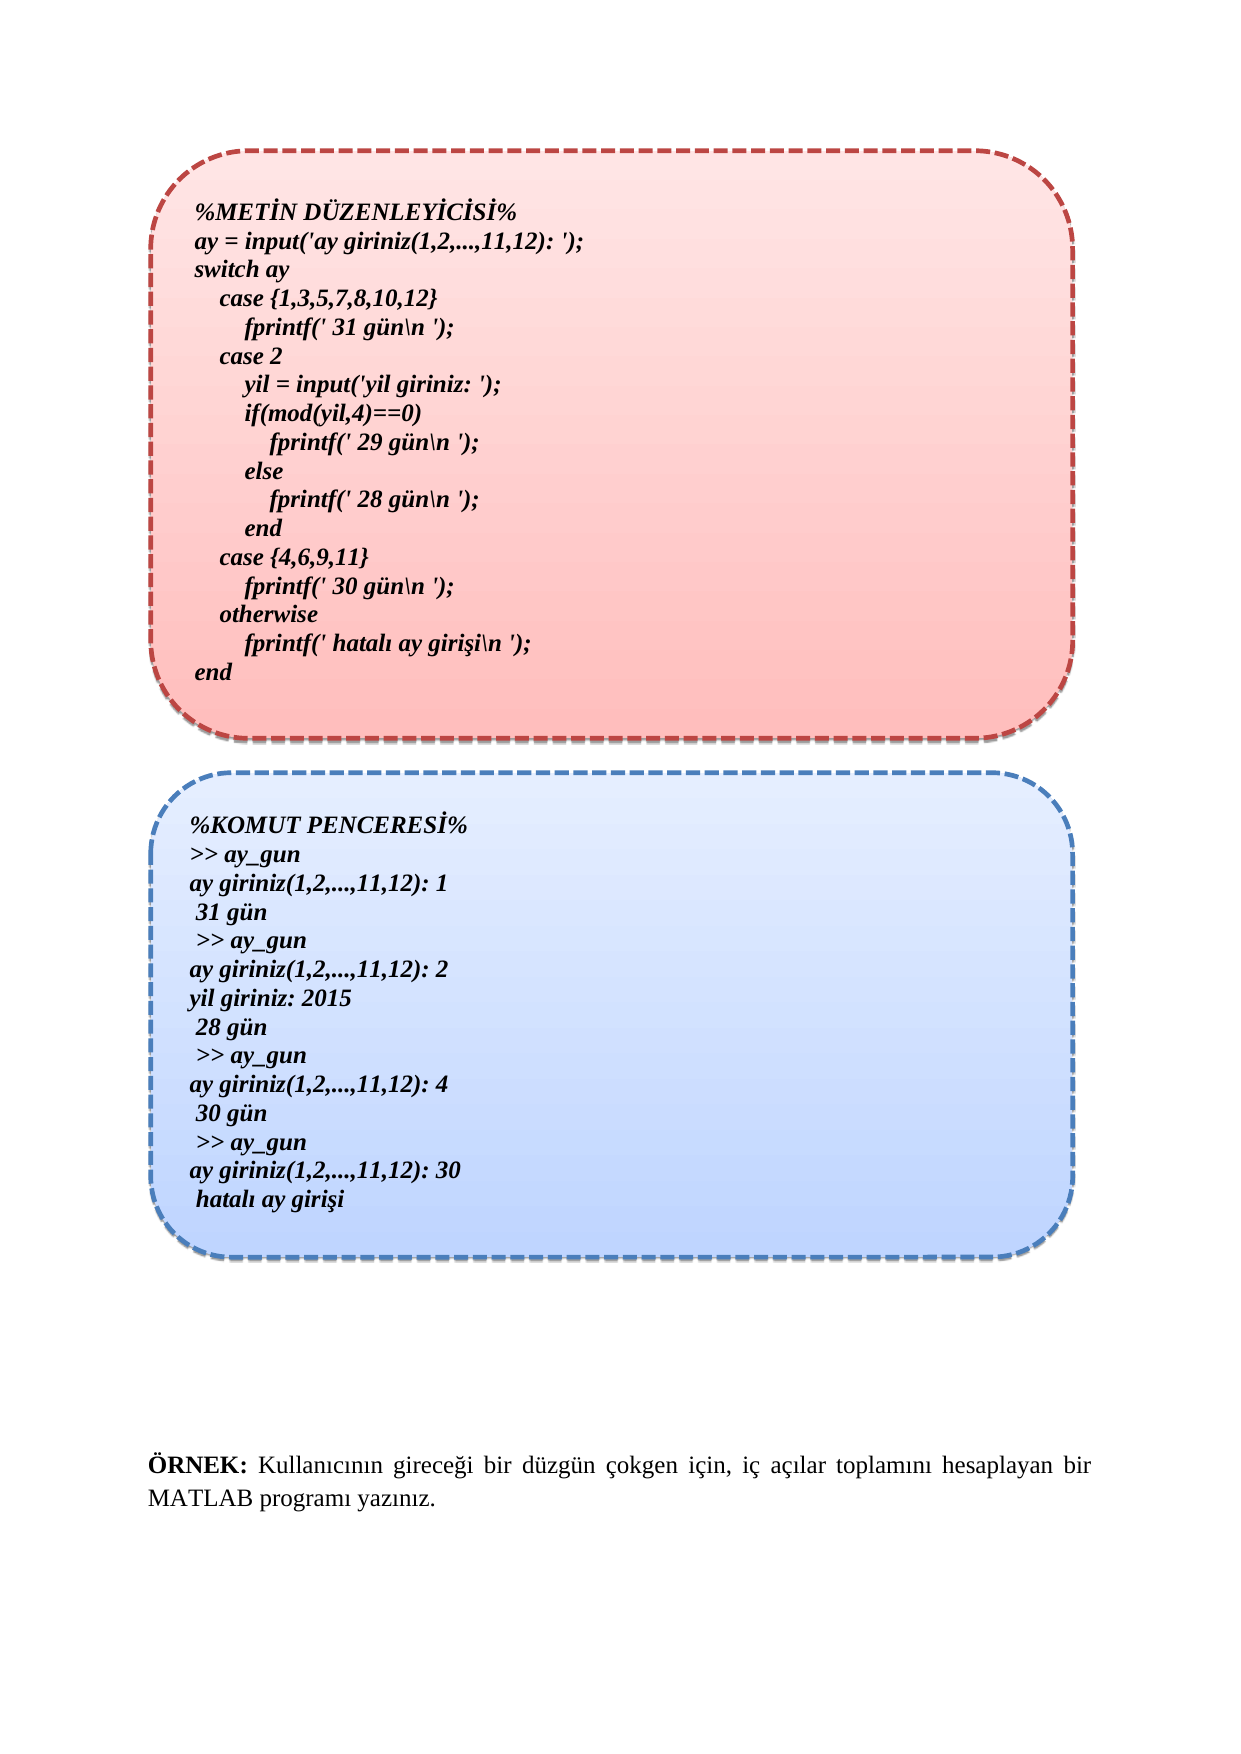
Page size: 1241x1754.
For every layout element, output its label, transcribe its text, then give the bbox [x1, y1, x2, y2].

text ÖRNEK: Kullanıcının gireceği bir düzgün çokgen için, iç açılar toplamını hesaplayan bir MATLAB programı yazınız. [148, 1450, 1093, 1512]
